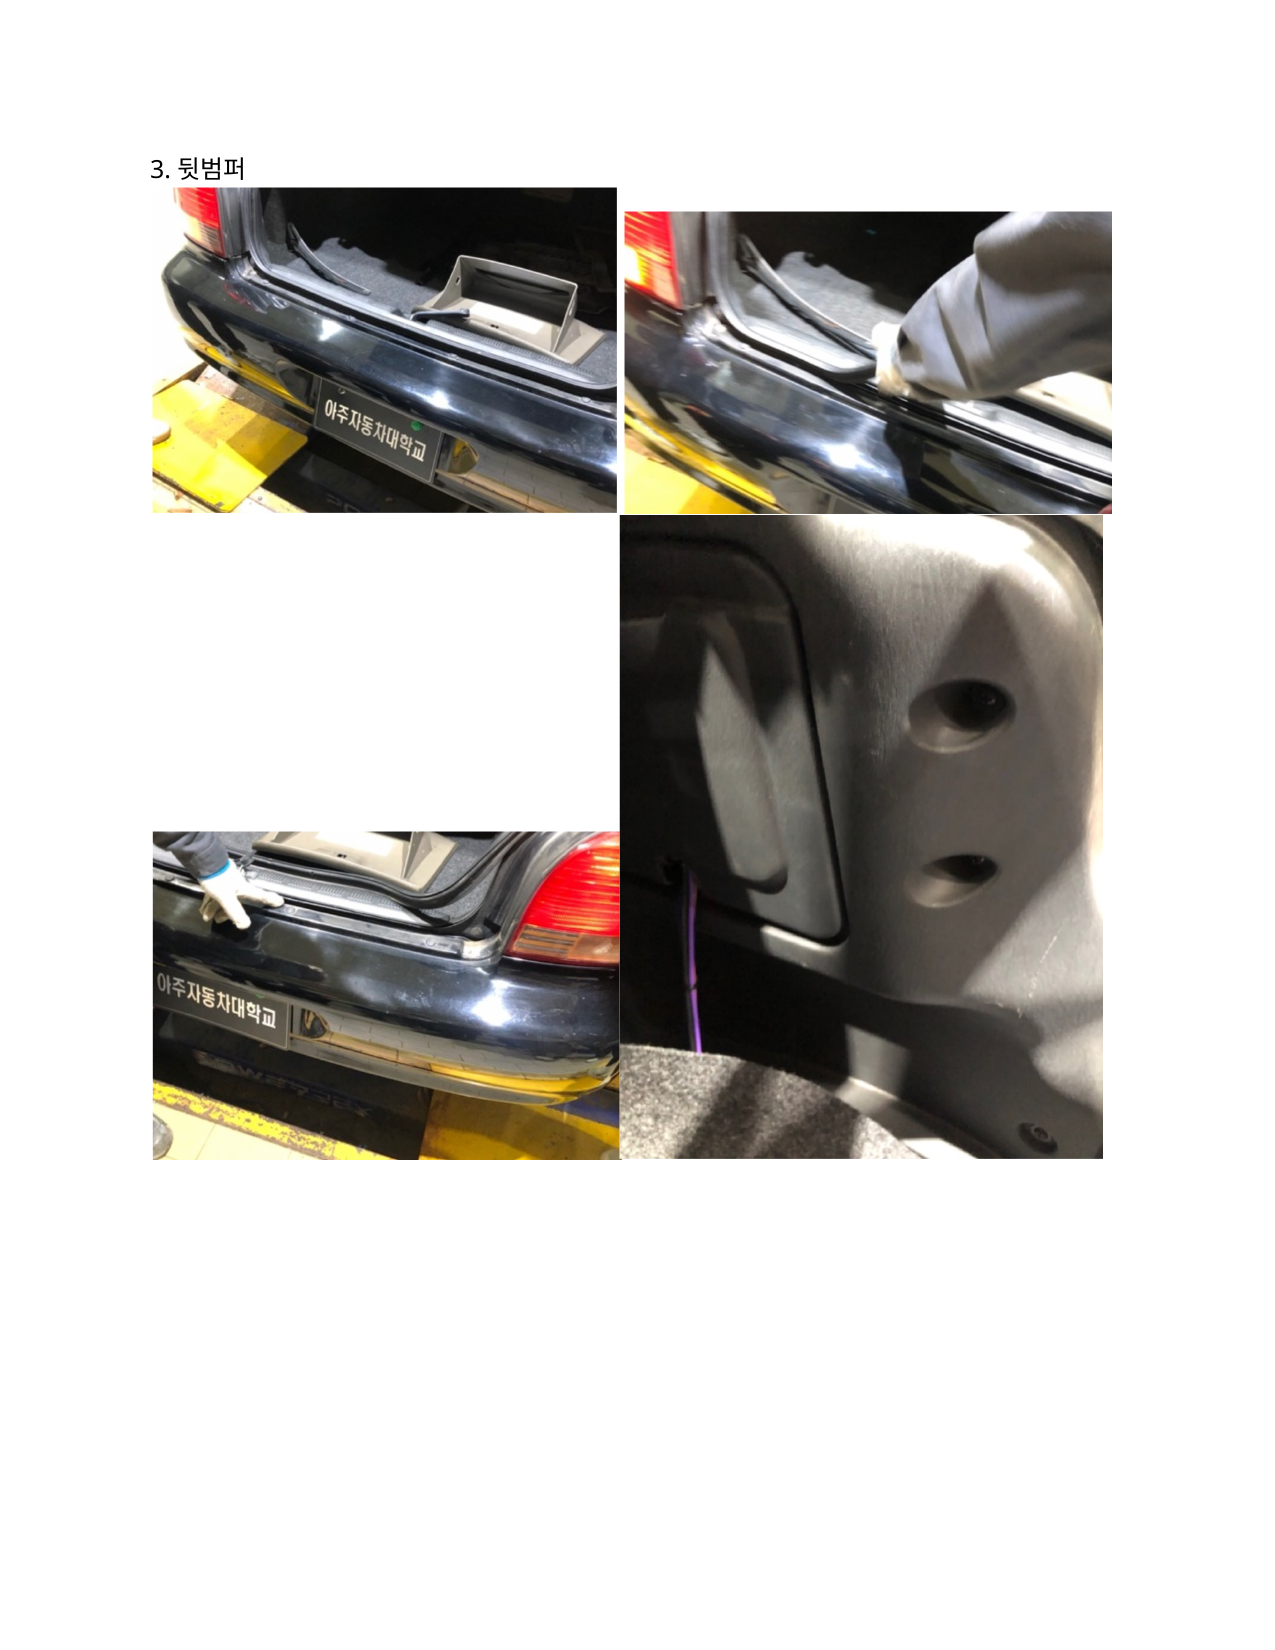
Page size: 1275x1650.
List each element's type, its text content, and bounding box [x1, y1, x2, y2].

picture [620, 515, 1103, 1158]
picture [625, 212, 1112, 514]
picture [153, 832, 621, 1160]
text 3. 뒷범퍼 [150, 150, 1125, 186]
picture [153, 188, 616, 512]
